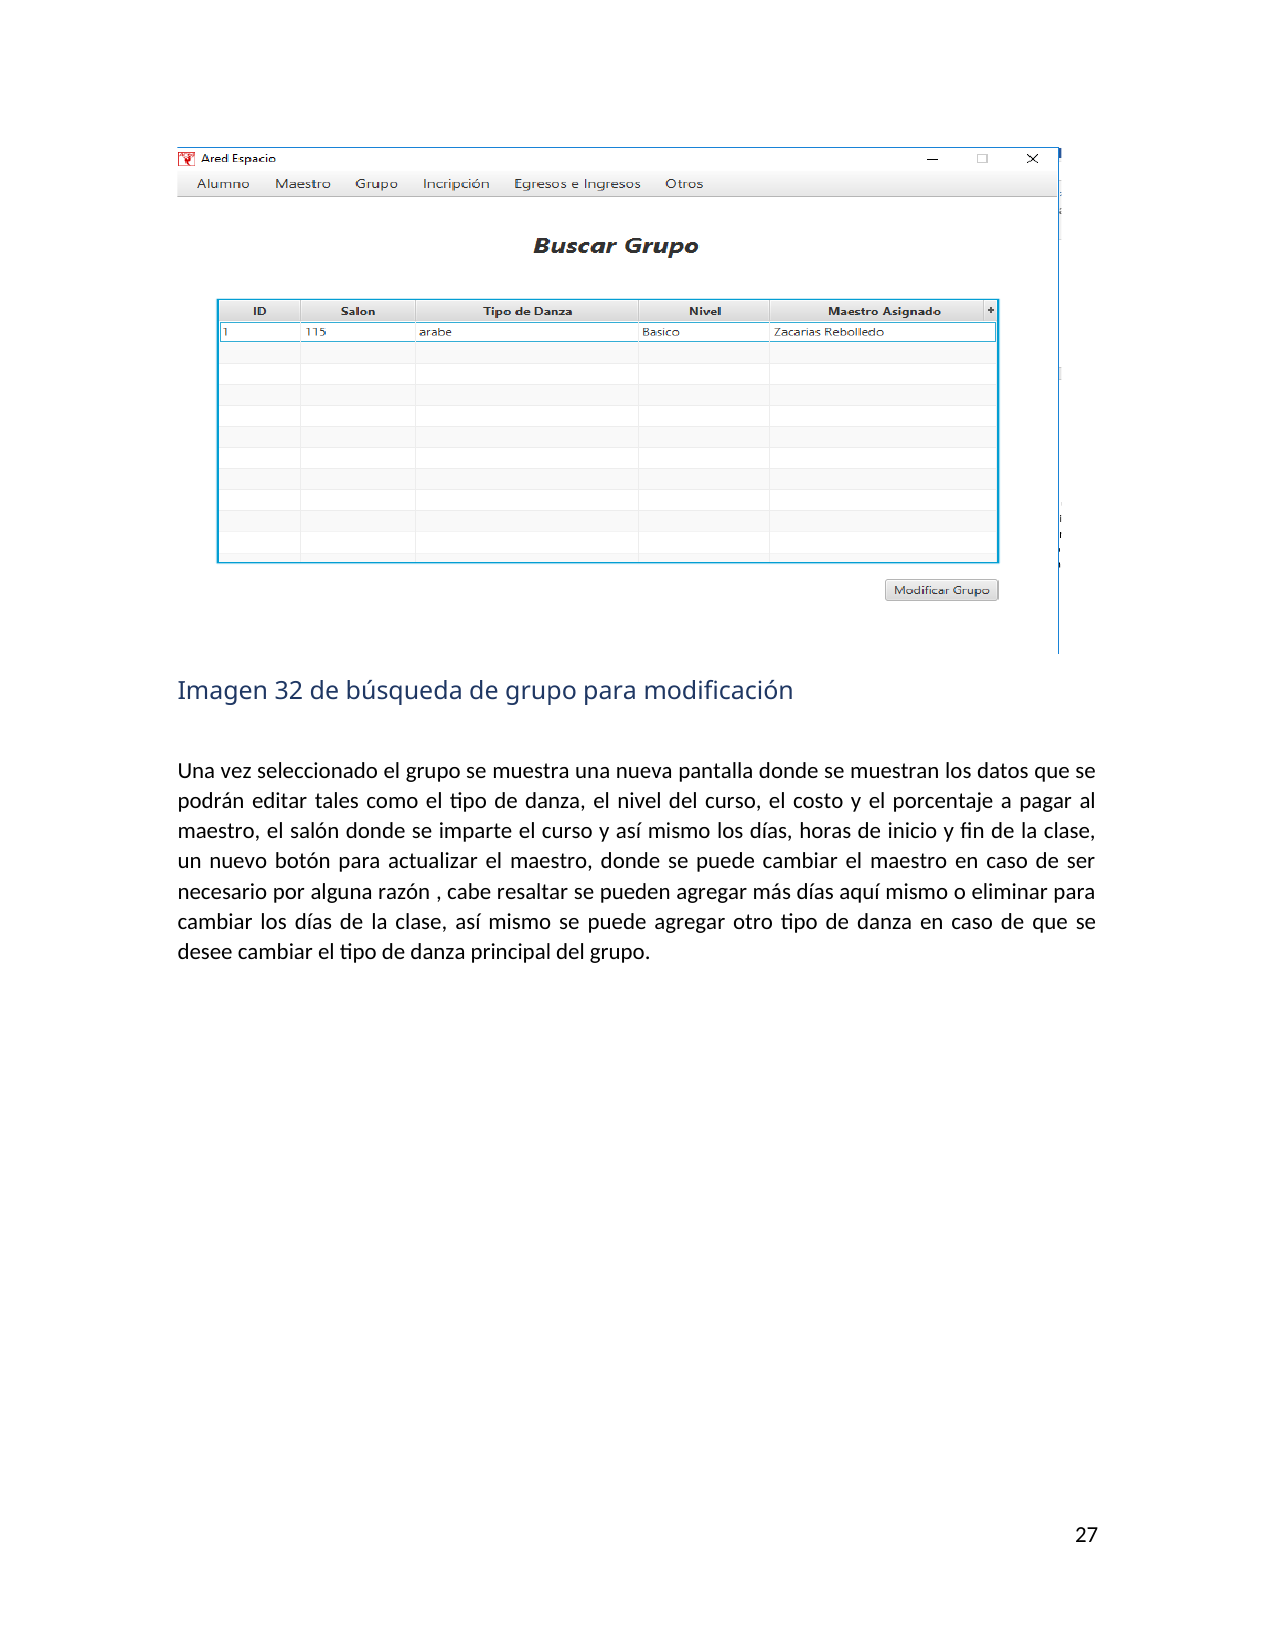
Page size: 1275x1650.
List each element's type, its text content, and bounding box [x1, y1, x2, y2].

subtitle Imagen 32 de búsqueda de grupo para modificación [177, 672, 1098, 706]
text Una vez seleccionado el grupo se muestra una nueva pantalla donde se muestran los datos que se podrán editar tales como el tipo de danza, el nivel del curso, el costo y el porcentaje a pagar al maestro, el salón donde se imparte el curso y así mismo los días, horas de inicio y fin de la clase, un nuevo botón para actualizar el maestro, donde se puede cambiar el maestro en caso de ser necesario por alguna razón , cabe resaltar se pueden agregar más días aquí mismo o eliminar para cambiar los días de la clase, así mismo se puede agregar otro tipo de danza en caso de que se desee cambiar el tipo de danza principal del grupo. [177, 756, 1098, 965]
picture [177, 147, 1062, 654]
